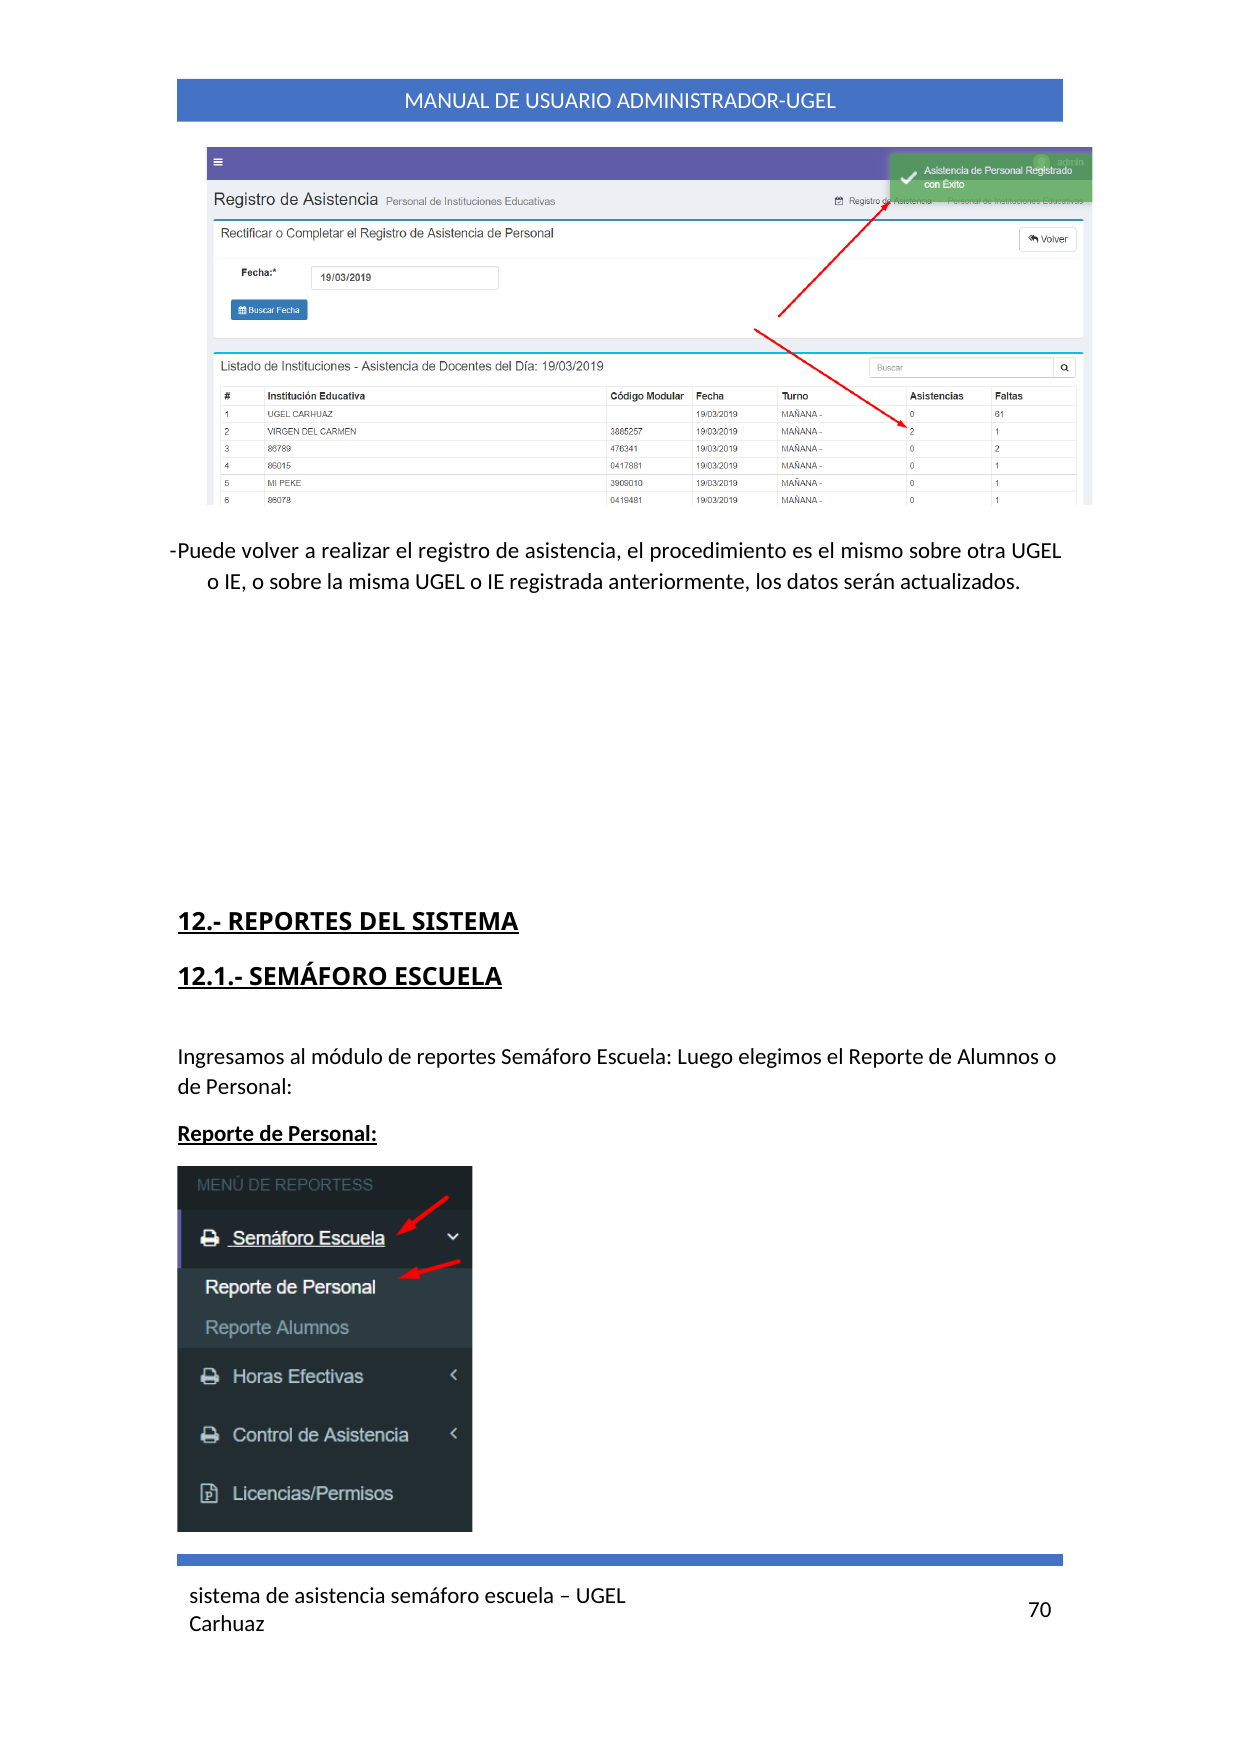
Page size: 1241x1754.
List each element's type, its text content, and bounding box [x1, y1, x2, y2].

subtitle 12.- REPORTES DEL SISTEMA [177, 903, 1063, 937]
text Ingresamos al módulo de reportes Semáforo Escuela: Luego elegimos el Reporte de Alumnos o de Personal: [177, 1042, 1063, 1100]
picture [177, 1166, 473, 1532]
picture [206, 147, 1093, 505]
text Reporte de Personal: [177, 1119, 1063, 1147]
list Puede volver a realizar el registro de asistencia, el procedimiento es el mismo sobre otra UGEL o IE, o sobre la misma UGEL o IE registrada anteriormente, los datos serán actualizados. [169, 537, 1063, 595]
subtitle 12.1.- SEMÁFORO ESCUELA [177, 958, 1063, 993]
